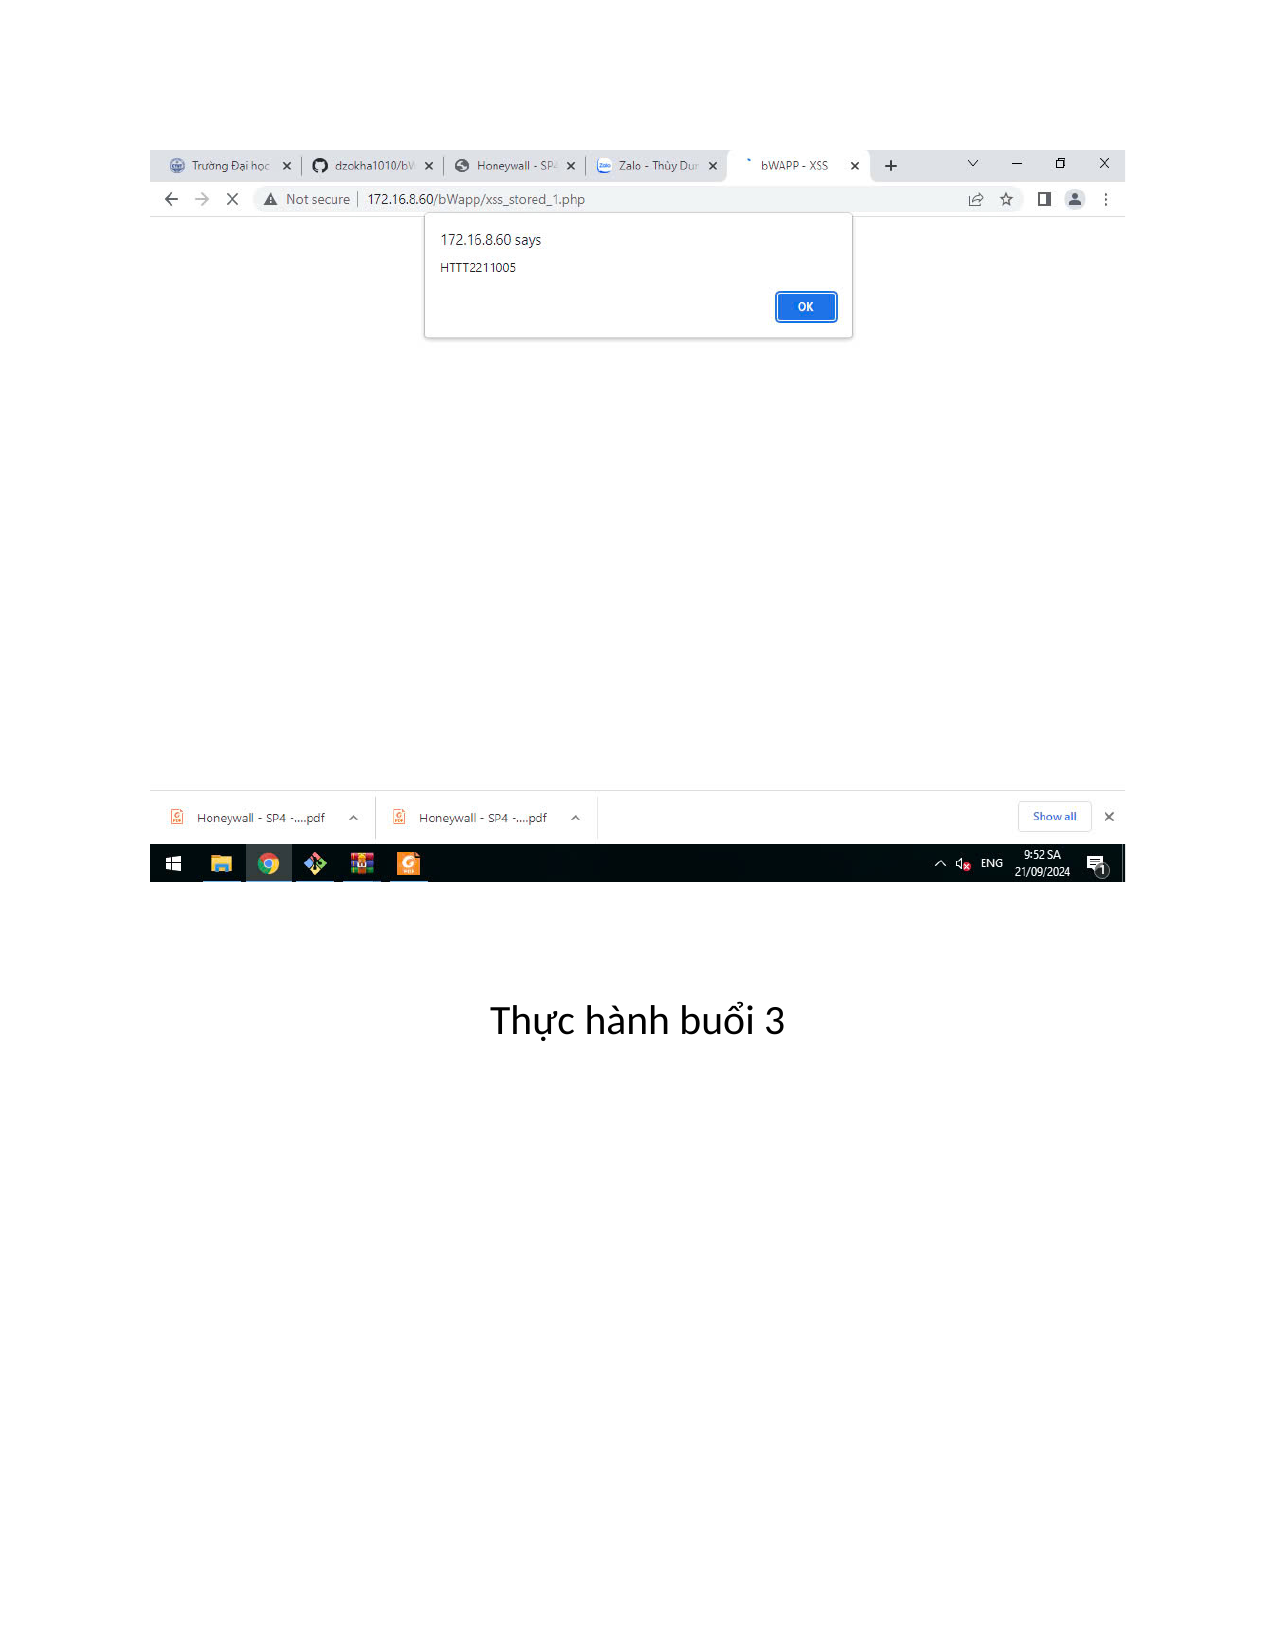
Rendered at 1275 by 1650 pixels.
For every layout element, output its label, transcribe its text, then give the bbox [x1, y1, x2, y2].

text Thực hành buổi 3 [150, 994, 1125, 1045]
picture [150, 150, 1125, 882]
